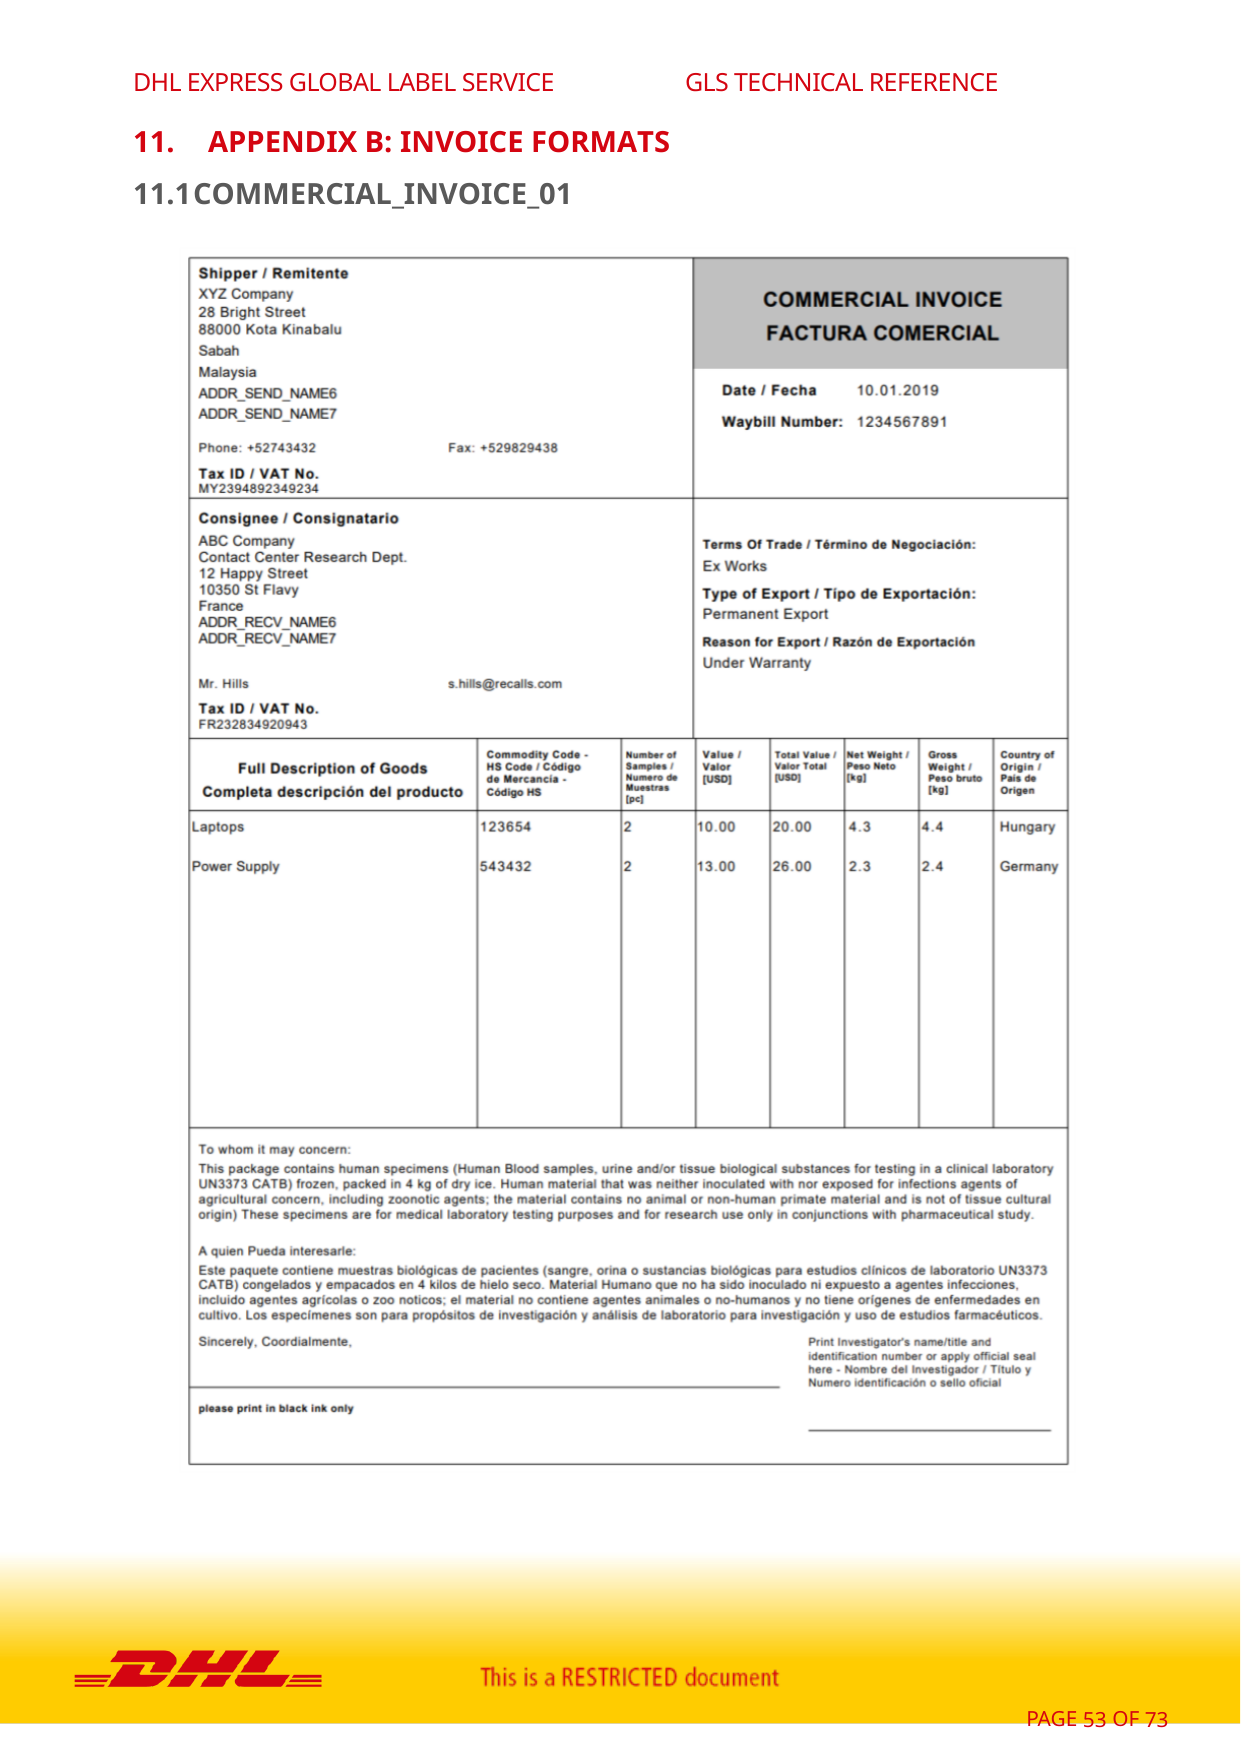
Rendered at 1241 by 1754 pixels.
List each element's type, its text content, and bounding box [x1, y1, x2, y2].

picture [0, 1545, 1241, 1724]
picture [179, 247, 1076, 1473]
subtitle Appendix B: Invoice Formats [125, 115, 1130, 161]
picture [1115, 1713, 1125, 1724]
subtitle COMMERCIAL_INVOICE_01 [125, 168, 1130, 217]
